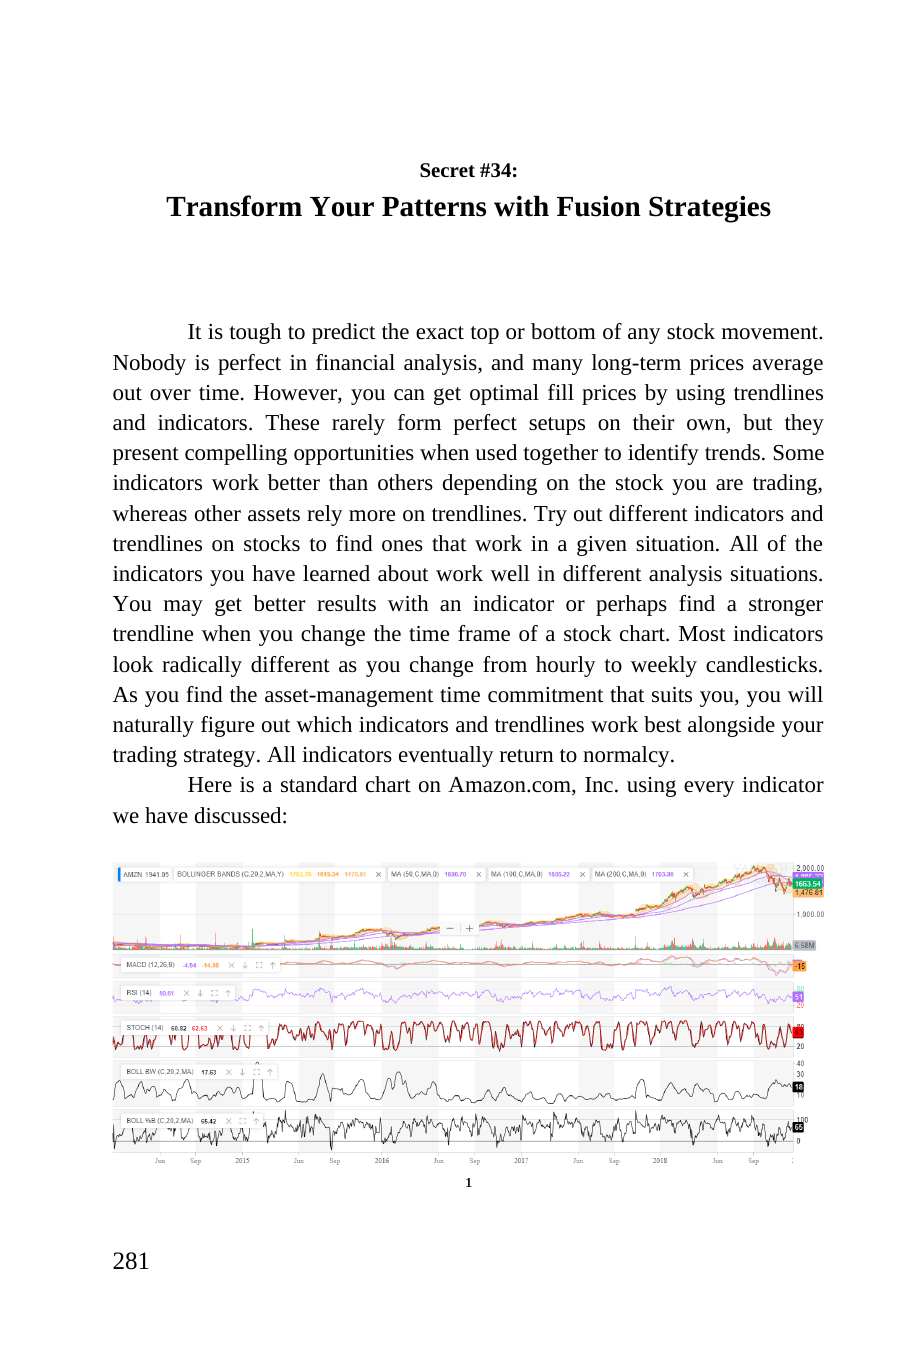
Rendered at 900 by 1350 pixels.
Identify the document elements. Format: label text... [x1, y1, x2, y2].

subtitle Transform Your Patterns with Fusion Strategies [112, 151, 825, 223]
picture [112, 862, 826, 1169]
text It is tough to predict the exact top or bottom of any stock movement. Nobody is perfect in financial analysis, and many long-term prices average out over time. However, you can get optimal fill prices by using trendlines and indicators. These rarely form perfect setups on their own, but they present compelling opportunities when used together to identify trends. Some indicators work better than others depending on the stock you are trading, whereas other assets rely more on trendlines. Try out different indicators and trendlines on stocks to find ones that work in a given situation. All of the indicators you have learned about work well in different analysis situations. You may get better results with an indicator or perhaps find a stronger trendline when you change the time frame of a stock chart. Most indicators look radically different as you change from hourly to weekly candlesticks. As you find the asset-management time commitment that suits you, you will naturally figure out which indicators and trendlines work best alongside your trading strategy. All indicators eventually return to normalcy. [112, 318, 825, 768]
text Here is a standard chart on Amazon.com, Inc. using every indicator we have discussed: [112, 771, 825, 828]
text ¹ [112, 1172, 825, 1199]
